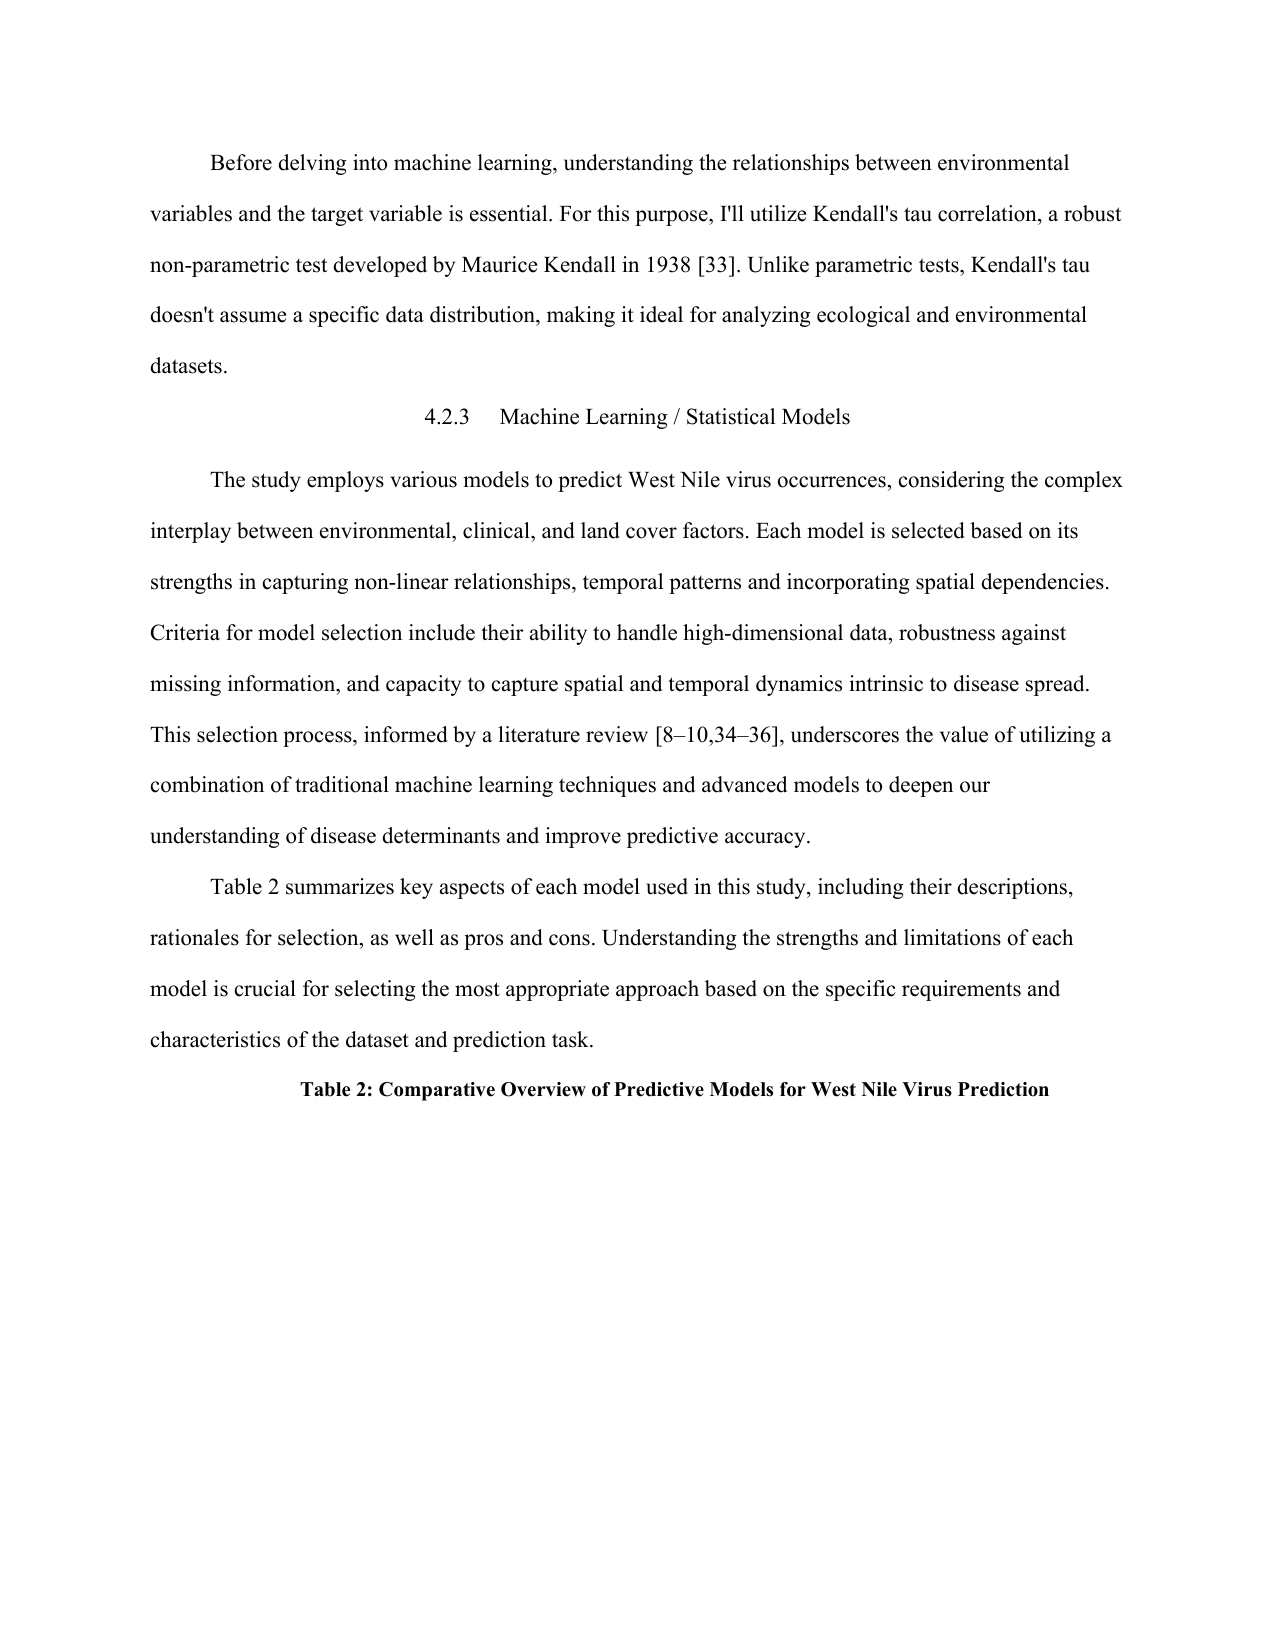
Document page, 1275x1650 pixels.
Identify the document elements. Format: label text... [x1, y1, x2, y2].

text Table 2 summarizes key aspects of each model used in this study, including their descriptions, rationales for selection, as well as pros and cons. Understanding the strengths and limitations of each model is crucial for selecting the most appropriate approach based on the specific requirements and characteristics of the dataset and prediction task. [150, 874, 1125, 1052]
title Table 2: Comparative Overview of Predictive Models for West Nile Virus Prediction [225, 1077, 1125, 1101]
subtitle Machine Learning / Statistical Models [150, 404, 1125, 429]
text Before delving into machine learning, understanding the relationships between environmental variables and the target variable is essential. For this purpose, I'll utilize Kendall's tau correlation, a robust non-parametric test developed by Maurice Kendall in 1938 [33]. Unlike parametric tests, Kendall's tau doesn't assume a specific data distribution, making it ideal for analyzing ecological and environmental datasets. [150, 150, 1125, 379]
text The study employs various models to predict West Nile virus occurrences, considering the complex interplay between environmental, clinical, and land cover factors. Each model is selected based on its strengths in capturing non-linear relationships, temporal patterns and incorporating spatial dependencies. Criteria for model selection include their ability to handle high-dimensional data, robustness against missing information, and capacity to capture spatial and temporal dynamics intrinsic to disease spread. This selection process, informed by a literature review [8–10,34–36], underscores the value of utilizing a combination of traditional machine learning techniques and advanced models to deepen our understanding of disease determinants and improve predictive accuracy. [150, 467, 1125, 849]
